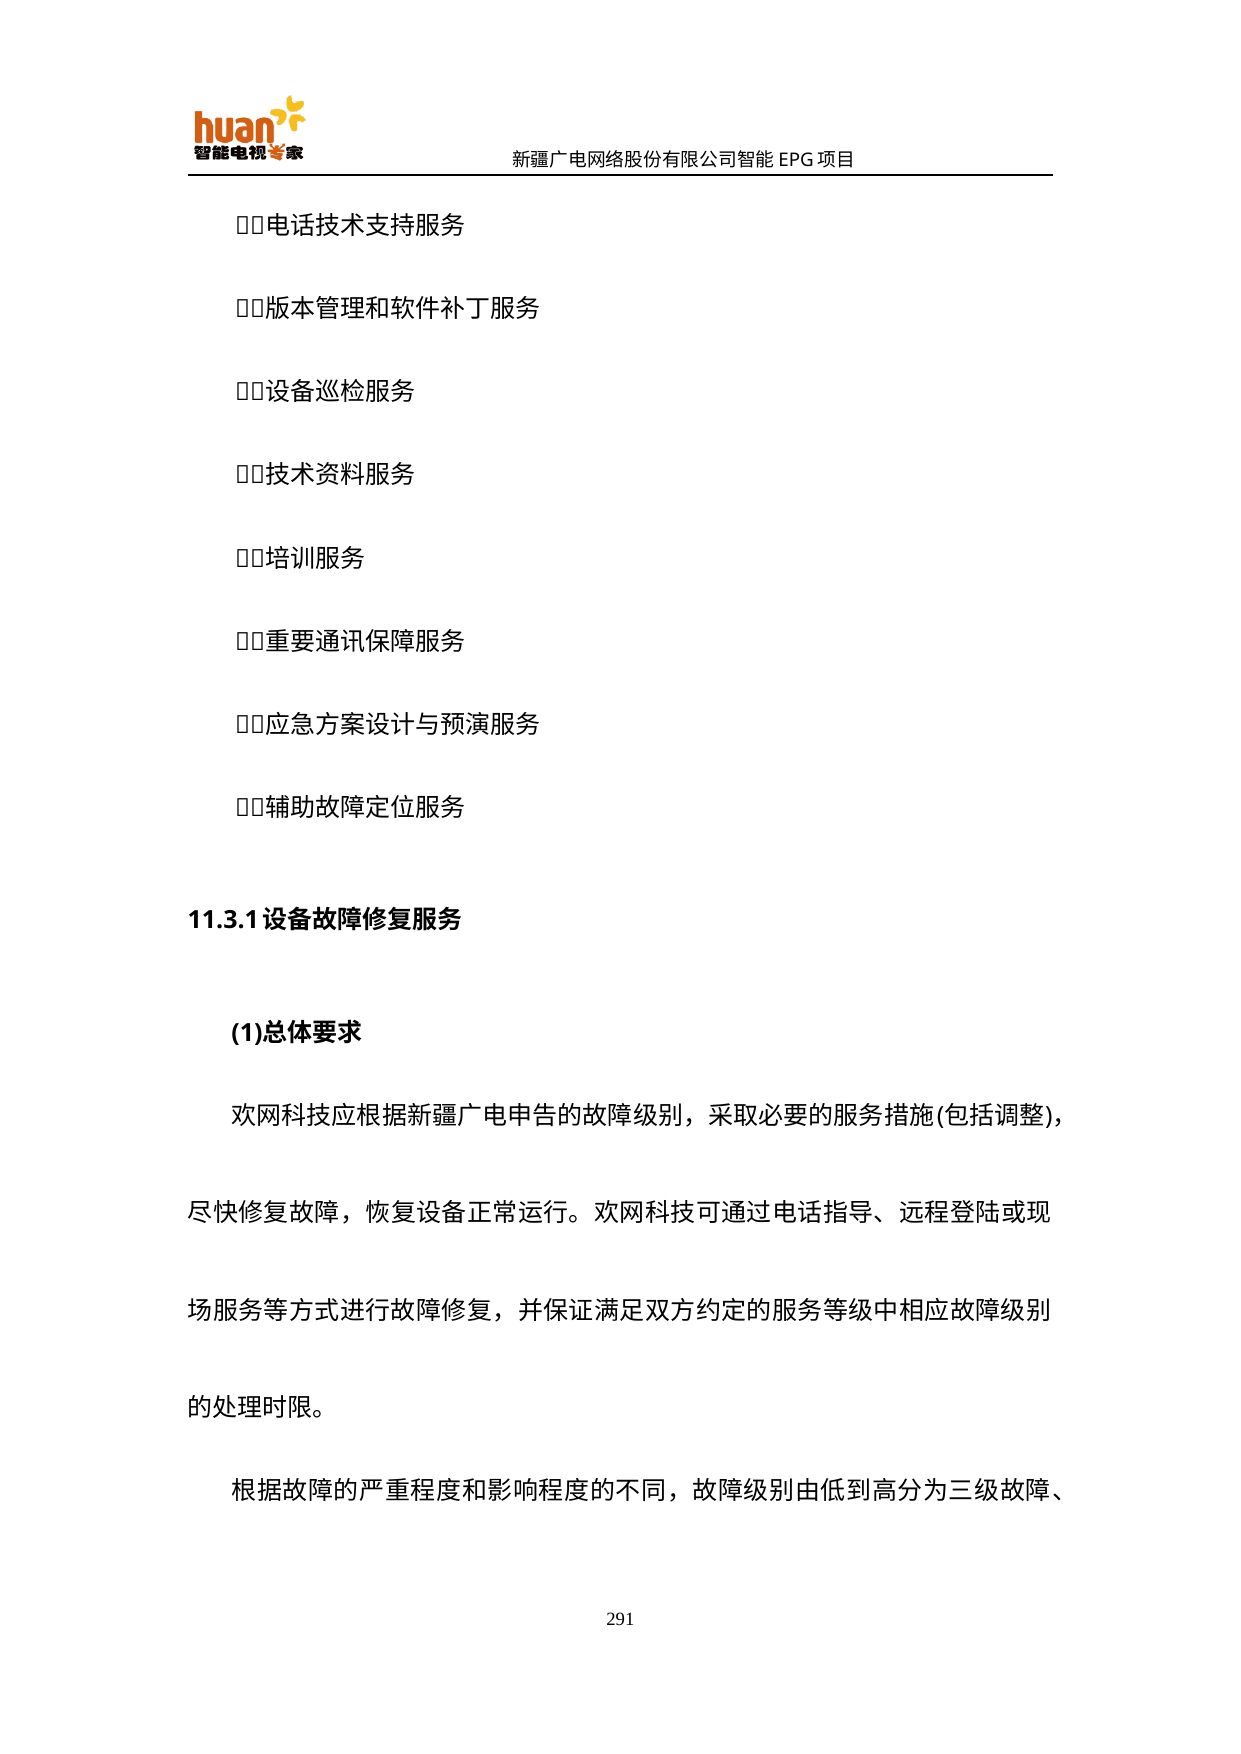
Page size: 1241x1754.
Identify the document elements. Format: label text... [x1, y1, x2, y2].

text 设备巡检服务 [187, 357, 1053, 422]
text 应急方案设计与预演服务 [187, 690, 1053, 755]
text 辅助故障定位服务 [187, 773, 1053, 838]
text 电话技术支持服务 [187, 191, 1053, 256]
text 技术资料服务 [187, 441, 1053, 506]
text 根据故障的严重程度和影响程度的不同，故障级别由低到高分为三级故障、二级故障和一级故障。当故障没有在规定时限内恢复或解决时，故障级别将自动升级(如双方协商一致认为没有必要，也可不做升级处理)。 [187, 1456, 1053, 1521]
picture [187, 88, 313, 167]
text 欢网科技应根据新疆广电申告的故障级别，采取必要的服务措施(包括调整)，尽快修复故障，恢复设备正常运行。欢网科技可通过电话指导、远程登陆或现场服务等方式进行故障修复，并保证满足双方约定的服务等级中相应故障级别的处理时限。 [187, 1081, 1053, 1438]
text 重要通讯保障服务 [187, 607, 1053, 672]
text (1)总体要求 [187, 998, 1053, 1063]
subtitle 设备故障修复服务 [187, 885, 1053, 950]
text 版本管理和软件补丁服务 [187, 274, 1053, 339]
text 培训服务 [187, 524, 1053, 589]
